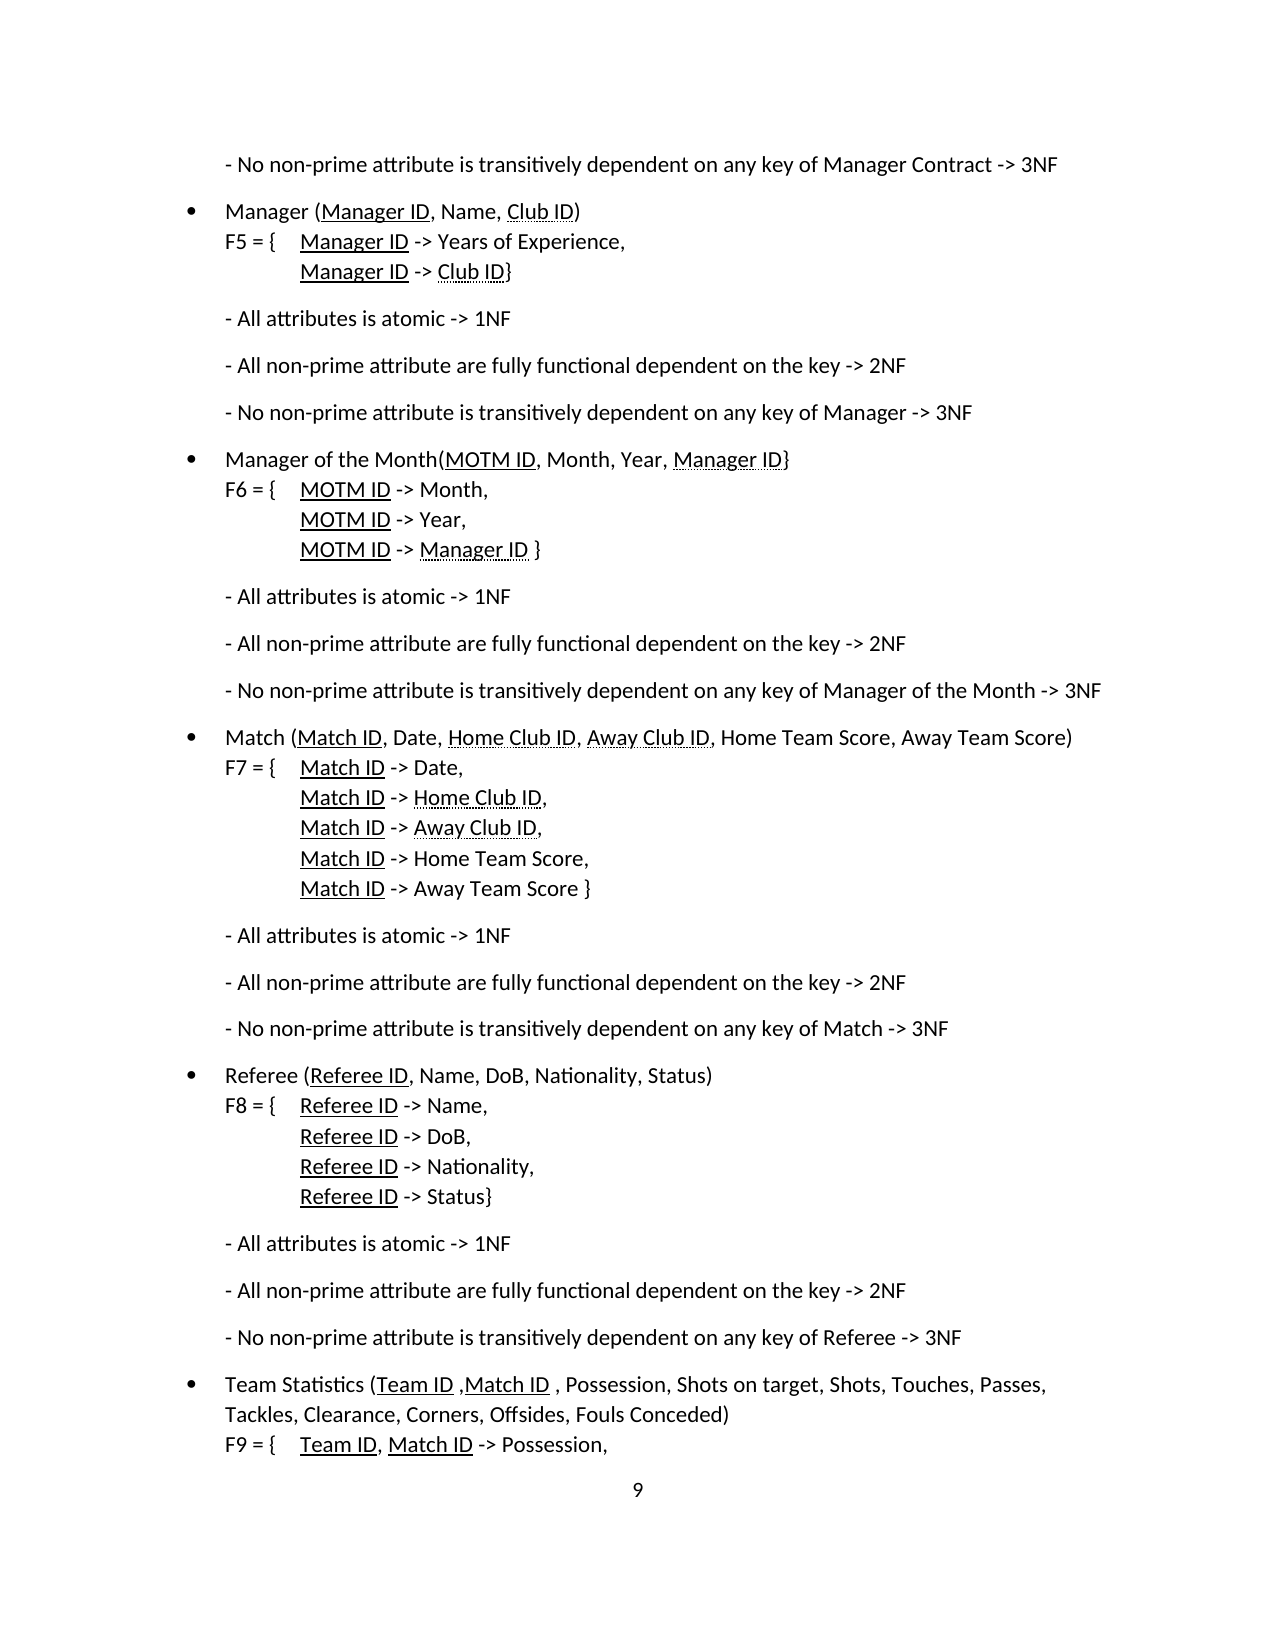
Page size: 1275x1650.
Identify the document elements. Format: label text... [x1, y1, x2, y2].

text - All attributes is atomic -> 1NF [150, 582, 1125, 610]
list Referee ID -> Nationality, [225, 1152, 1125, 1180]
list Manager ID -> Club ID} [225, 257, 1125, 285]
list Match ID -> Away Club ID, [225, 813, 1125, 842]
list F5 = { Manager ID -> Years of Experience, [225, 227, 1125, 255]
list F9 = { Team ID, Match ID -> Possession, [225, 1430, 1125, 1458]
list MOTM ID -> Year, [225, 505, 1125, 533]
text - No non-prime attribute is transitively dependent on any key of Match -> 3NF [150, 1014, 1125, 1043]
text - All non-prime attribute are fully functional dependent on the key -> 2NF [150, 968, 1125, 996]
text - All non-prime attribute are fully functional dependent on the key -> 2NF [150, 629, 1125, 657]
list F6 = { MOTM ID -> Month, [225, 475, 1125, 503]
list Match ID -> Home Club ID, [225, 783, 1125, 811]
list Match (Match ID, Date, Home Club ID, Away Club ID, Home Team Score, Away Team Score) [187, 723, 1125, 751]
text - All attributes is atomic -> 1NF [150, 304, 1125, 332]
list Referee ID -> Status} [225, 1182, 1125, 1210]
list Manager (Manager ID, Name, Club ID) [187, 197, 1125, 225]
text - No non-prime attribute is transitively dependent on any key of Manager -> 3NF [150, 398, 1125, 426]
list Referee (Referee ID, Name, DoB, Nationality, Status) [187, 1061, 1125, 1089]
list Team Statistics (Team ID ,Match ID , Possession, Shots on target, Shots, Touches, Passes, Tackles, Clearance, Corners, Offsides, Fouls Conceded) [187, 1370, 1125, 1428]
list Match ID -> Home Team Score, [225, 844, 1125, 872]
list Match ID -> Away Team Score } [225, 874, 1125, 902]
text - No non-prime attribute is transitively dependent on any key of Manager of the Month -> 3NF [150, 676, 1125, 704]
list Manager of the Month(MOTM ID, Month, Year, Manager ID} [187, 445, 1125, 473]
text - No non-prime attribute is transitively dependent on any key of Manager Contract -> 3NF [150, 150, 1125, 178]
text - All non-prime attribute are fully functional dependent on the key -> 2NF [150, 1276, 1125, 1304]
text - All attributes is atomic -> 1NF [150, 921, 1125, 949]
list MOTM ID -> Manager ID } [225, 535, 1125, 563]
text - No non-prime attribute is transitively dependent on any key of Referee -> 3NF [150, 1323, 1125, 1351]
list F8 = { Referee ID -> Name, [225, 1092, 1125, 1120]
text - All non-prime attribute are fully functional dependent on the key -> 2NF [150, 351, 1125, 379]
list F7 = { Match ID -> Date, [225, 753, 1125, 781]
list Referee ID -> DoB, [225, 1122, 1125, 1150]
text - All attributes is atomic -> 1NF [150, 1229, 1125, 1257]
